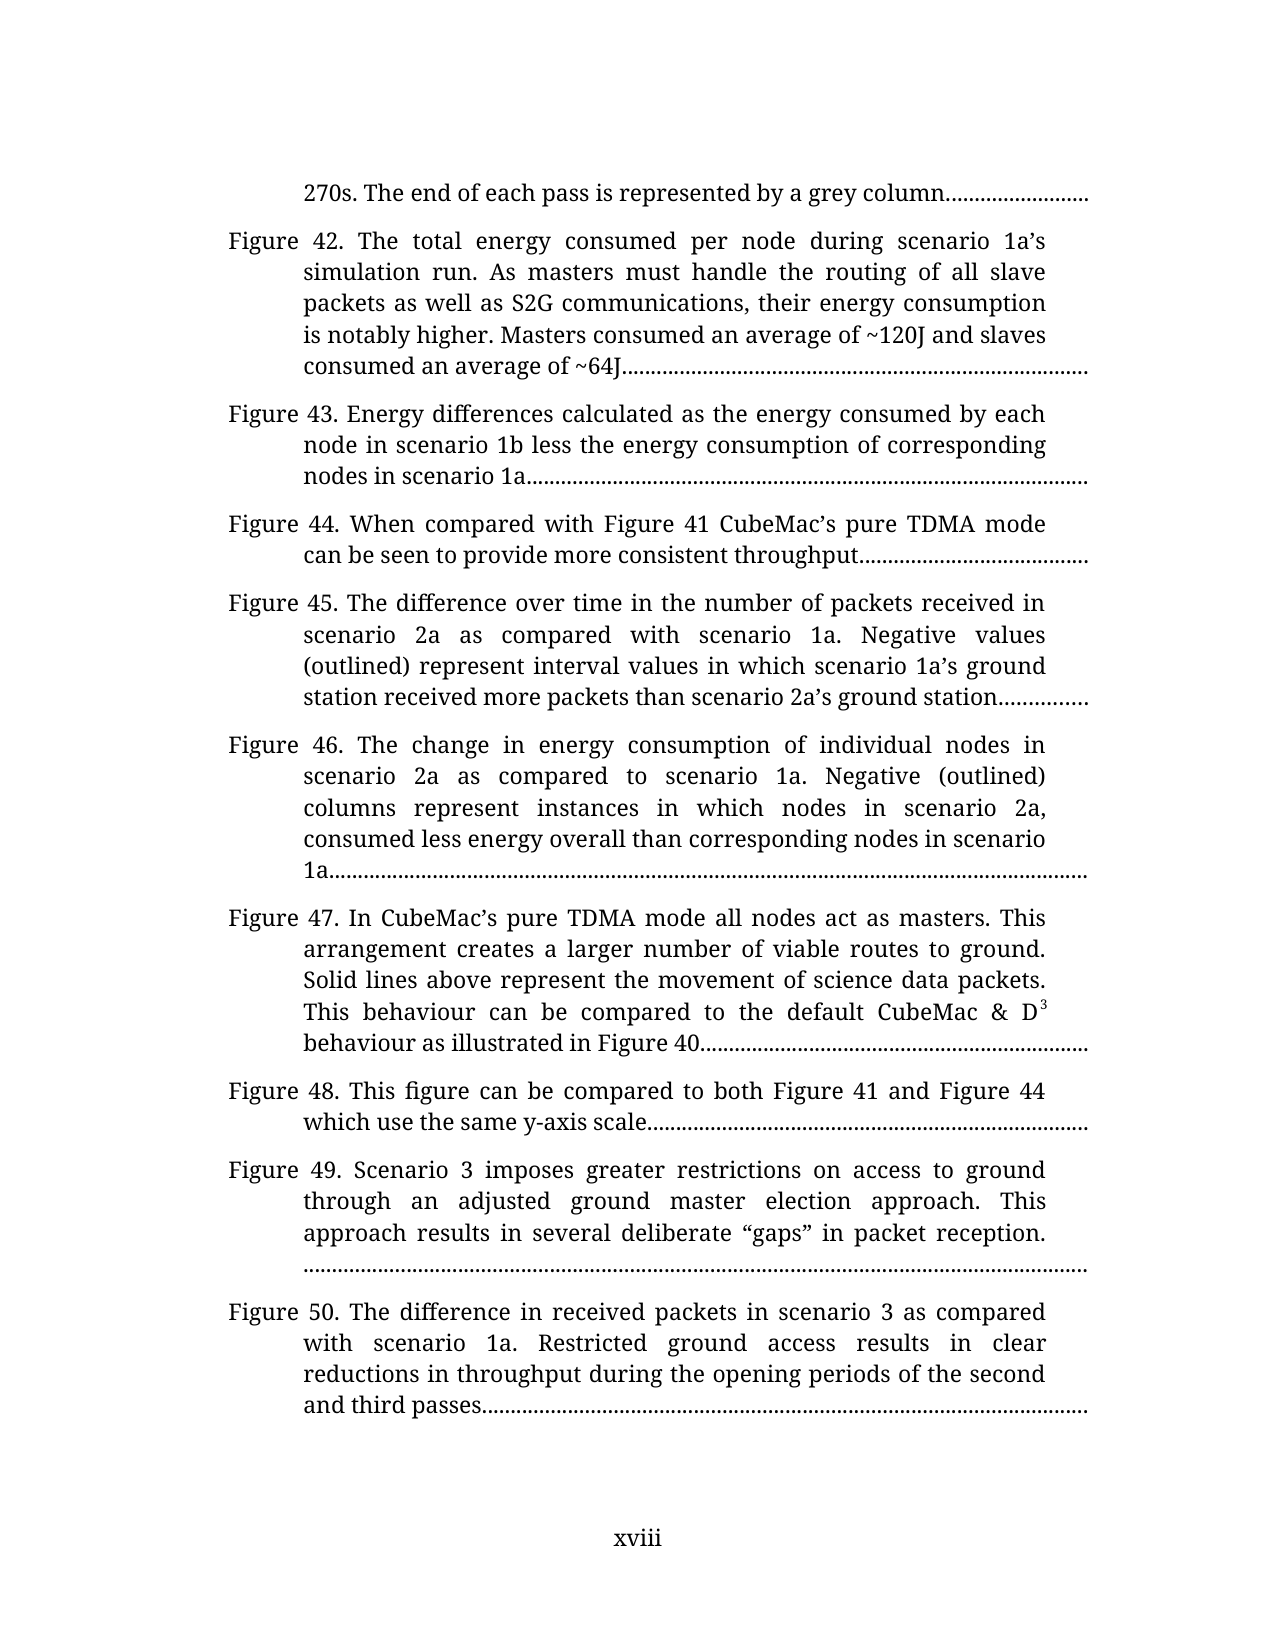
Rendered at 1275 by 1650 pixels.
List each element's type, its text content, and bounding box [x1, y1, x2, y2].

text Figure 46. The change in energy consumption of individual nodes in scenario 2a as compared to scenario 1a. Negative (outlined) columns represent instances in which nodes in scenario 2a, consumed less energy overall than corresponding nodes in scenario 1a. 106 [228, 729, 1047, 885]
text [228, 177, 1047, 208]
text Figure 42. The total energy consumed per node during scenario 1a’s simulation run. As masters must handle the routing of all slave packets as well as S2G communications, their energy consumption is notably higher. Masters consumed an average of ~120J and slaves consumed an average of ~64J. 102 [228, 225, 1047, 381]
text Figure 43. Energy differences calculated as the energy consumed by each node in scenario 1b less the energy consumption of corresponding nodes in scenario 1a. 103 [228, 398, 1047, 492]
text Figure 45. The difference over time in the number of packets received in scenario 2a as compared with scenario 1a. Negative values (outlined) represent interval values in which scenario 1a’s ground station received more packets than scenario 2a’s ground station. 105 [228, 587, 1047, 712]
text Figure 49. Scenario 3 imposes greater restrictions on access to ground through an adjusted ground master election approach. This approach results in several deliberate “gaps” in packet reception. 110 [228, 1154, 1047, 1279]
text Figure 44. When compared with Figure 41 CubeMac’s pure TDMA mode can be seen to provide more consistent throughput. 105 [228, 508, 1047, 571]
text Figure 48. This figure can be compared to both Figure 41 and Figure 44 which use the same y-axis scale. 108 [228, 1075, 1047, 1137]
text Figure 47. In CubeMac’s pure TDMA mode all nodes act as masters. This arrangement creates a larger number of viable routes to ground. Solid lines above represent the movement of science data packets. This behaviour can be compared to the default CubeMac & D3 behaviour as illustrated in Figure 40. 107 [228, 902, 1047, 1058]
text Figure 50. The difference in received packets in scenario 3 as compared with scenario 1a. Restricted ground access results in clear reductions in throughput during the opening periods of the second and third passes. 111 [228, 1296, 1047, 1421]
